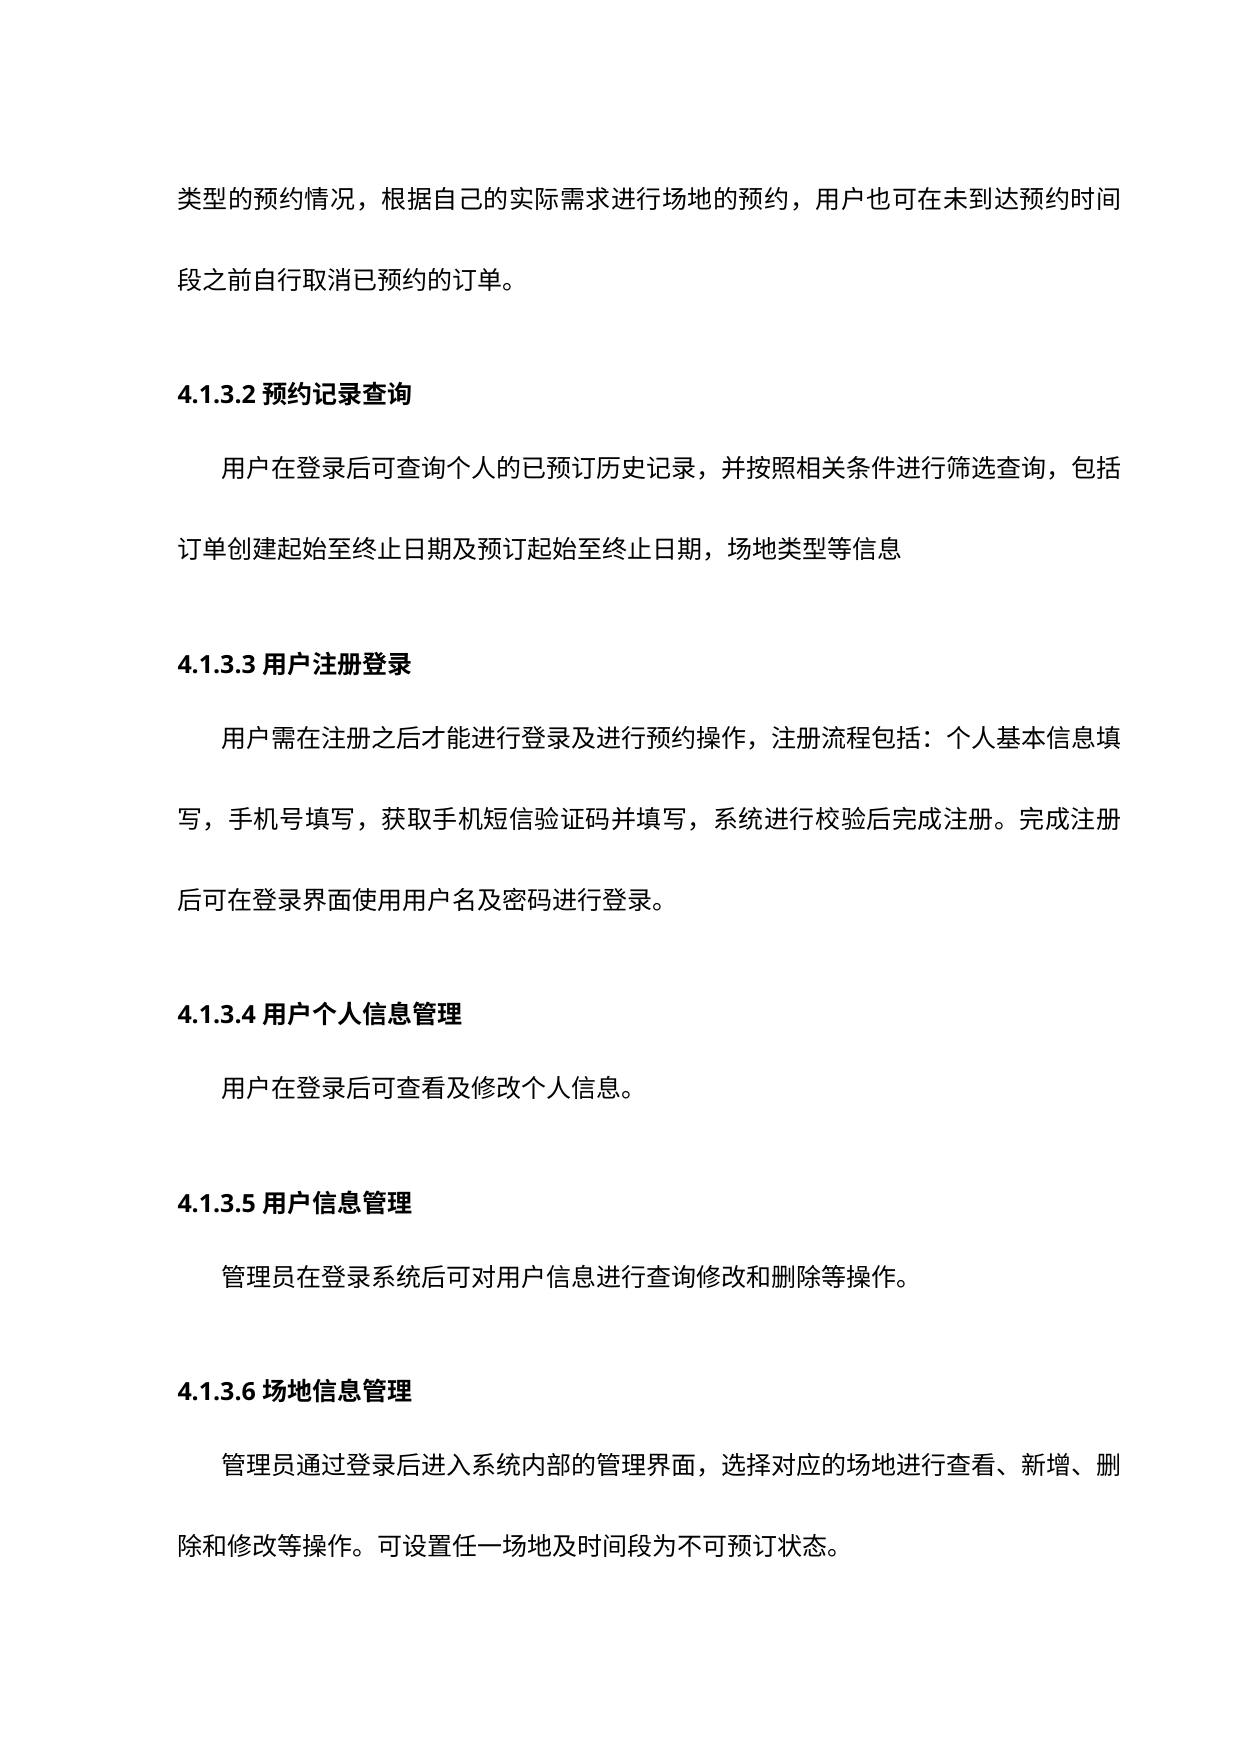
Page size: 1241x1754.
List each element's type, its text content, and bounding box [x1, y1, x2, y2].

text 管理员在登录系统后可对用户信息进行查询修改和删除等操作。 [177, 1243, 1122, 1308]
text 用户需在注册之后才能进行登录及进行预约操作，注册流程包括：个人基本信息填写，手机号填写，获取手机短信验证码并填写，系统进行校验后完成注册。完成注册后可在登录界面使用用户名及密码进行登录。 [177, 704, 1122, 931]
text 用户在登录后可查询个人的已预订历史记录，并按照相关条件进行筛选查询，包括订单创建起始至终止日期及预订起始至终止日期，场地类型等信息 [177, 434, 1122, 581]
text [177, 165, 1122, 311]
text 用户在登录后可查看及修改个人信息。 [177, 1054, 1122, 1119]
text 4.1.3.3 用户注册登录 [177, 630, 1122, 695]
text 管理员通过登录后进入系统内部的管理界面，选择对应的场地进行查看、新增、删除和修改等操作。可设置任一场地及时间段为不可预订状态。 [177, 1431, 1122, 1577]
text 4.1.3.2 预约记录查询 [177, 360, 1122, 425]
text 4.1.3.4 用户个人信息管理 [177, 981, 1122, 1046]
text 4.1.3.6 场地信息管理 [177, 1357, 1122, 1422]
text 4.1.3.5 用户信息管理 [177, 1169, 1122, 1234]
